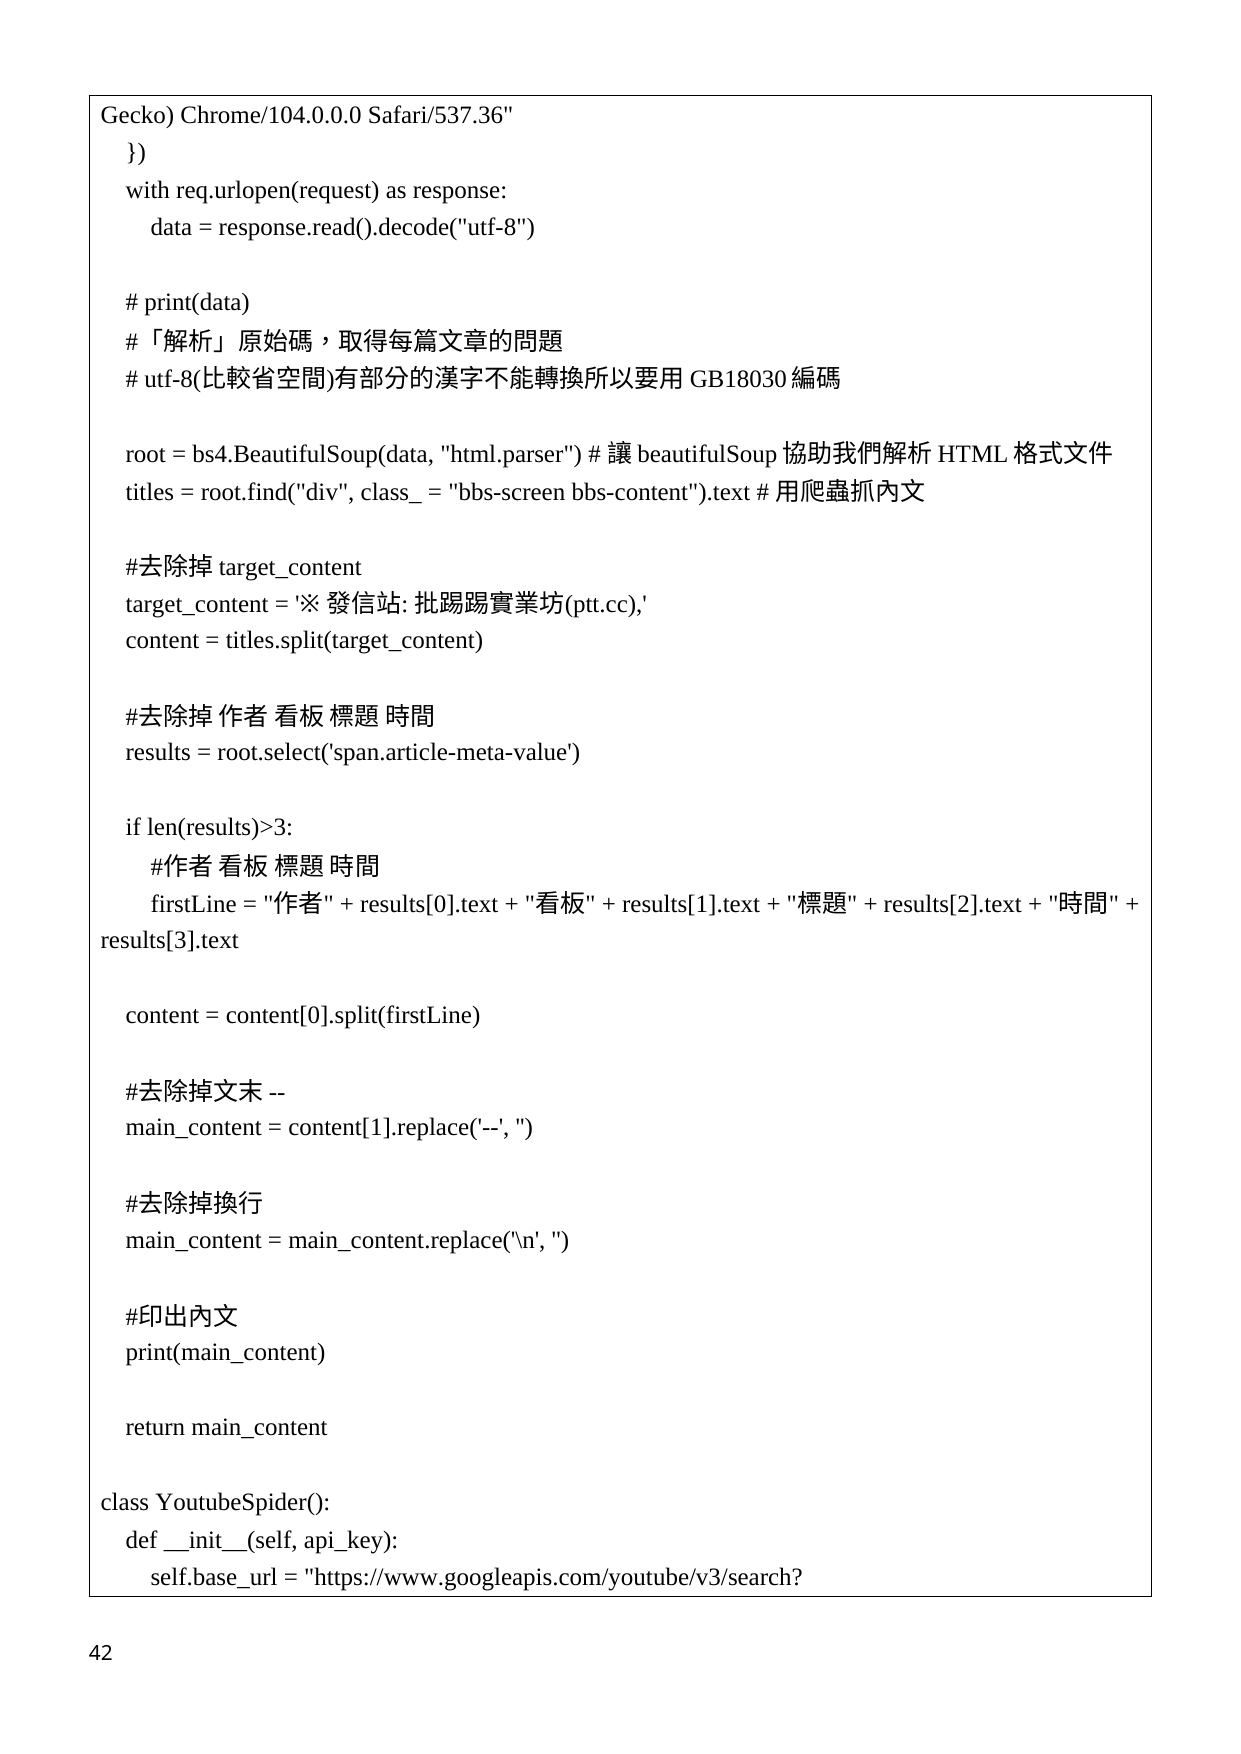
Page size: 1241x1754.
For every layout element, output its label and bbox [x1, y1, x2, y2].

table_cell [90, 96, 1151, 1596]
